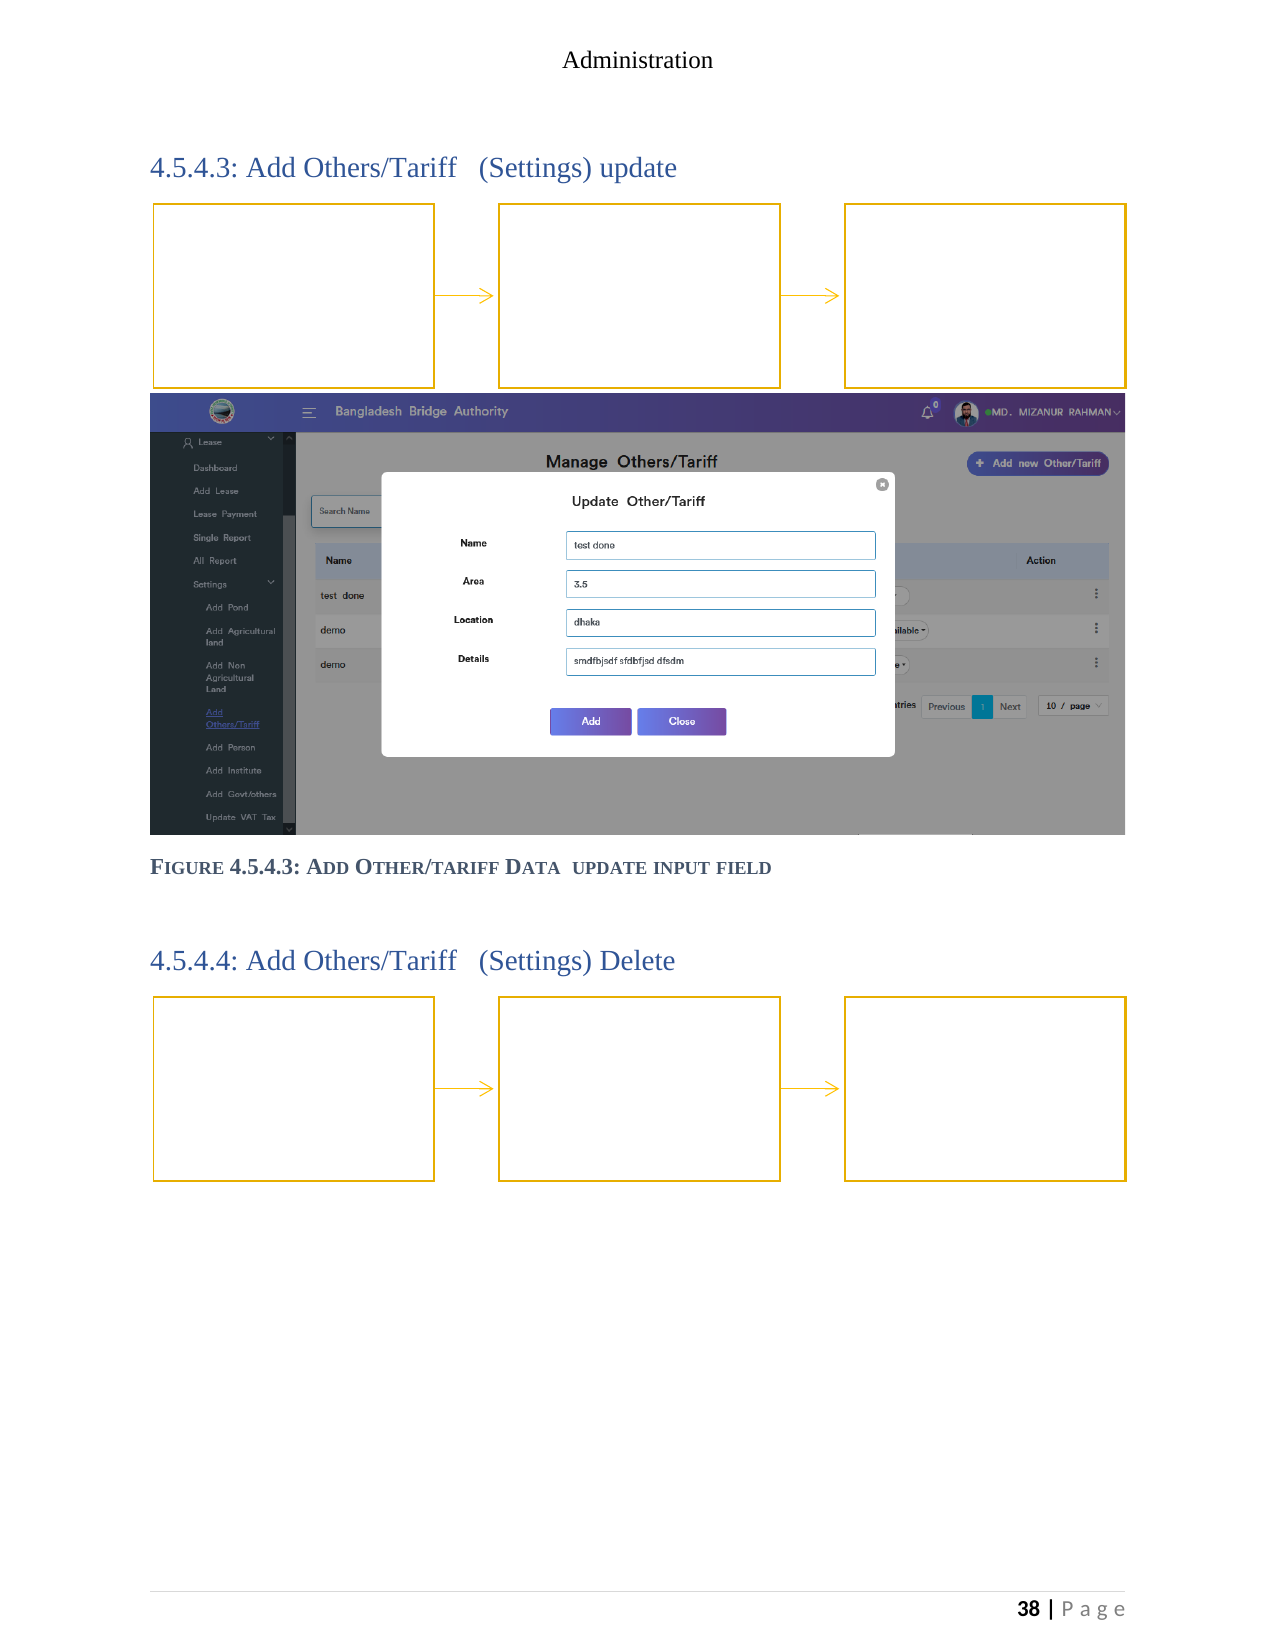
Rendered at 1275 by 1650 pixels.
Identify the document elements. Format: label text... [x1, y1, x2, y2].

subtitle 4.5.4.4: Add Others/Tariff (Settings) Delete [150, 943, 1125, 976]
picture [150, 393, 1125, 835]
text Figure 4.5.4.3: Add Other/tariff Data update input field [150, 853, 1125, 879]
subtitle 4.5.4.3: Add Others/Tariff (Settings) update [150, 150, 1125, 183]
